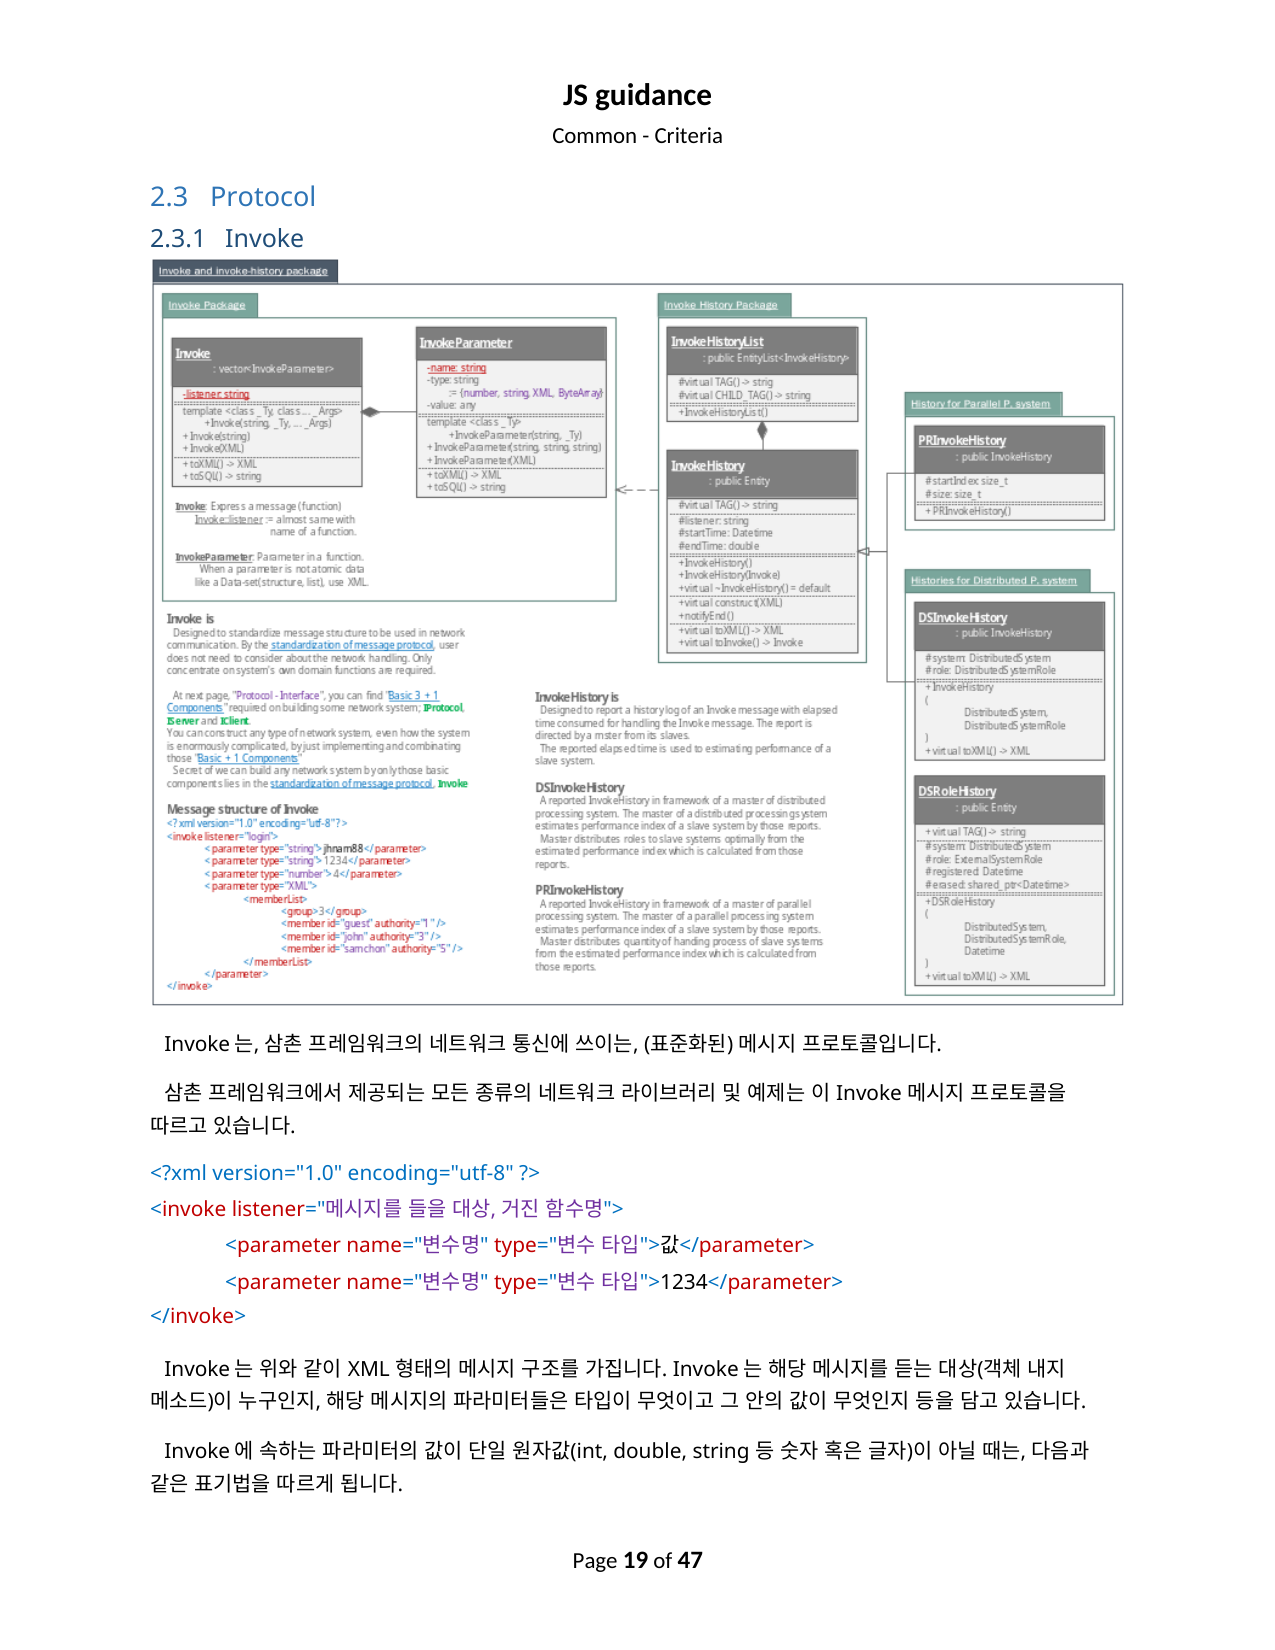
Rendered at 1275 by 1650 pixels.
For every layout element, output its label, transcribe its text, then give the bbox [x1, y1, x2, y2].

text Invoke에 속하는 파라미터의 값이 단일 원자값(int, double, string 등 숫자 혹은 글자)이 아닐 때는, 다음과 같은 표기법을 따르게 됩니다. [150, 1434, 1125, 1497]
subtitle Protocol [150, 177, 1125, 214]
subtitle Invoke [150, 221, 1125, 255]
text <?xml version="1.0" encoding="utf-8" ?> [150, 1158, 1125, 1187]
text Invoke는 위와 같이 XML 형태의 메시지 구조를 가집니다. Invoke는 해당 메시지를 듣는 대상(객체 내지 메소드)이 누구인지, 해당 메시지의 파라미터들은 타입이 무엇이고 그 안의 값이 무엇인지 등을 담고 있습니다. [150, 1352, 1125, 1415]
text <invoke listener="메시지를 들을 대상, 거진 함수명"> [150, 1192, 1125, 1223]
text 삼촌 프레임워크에서 제공되는 모든 종류의 네트워크 라이브러리 및 예제는 이 Invoke 메시지 프로토콜을 따르고 있습니다. [150, 1076, 1125, 1139]
text <parameter name="변수명" type="변수 타입">값</parameter> [150, 1229, 1125, 1259]
text <parameter name="변수명" type="변수 타입">1234</parameter> [150, 1265, 1125, 1295]
text </invoke> [150, 1301, 1125, 1330]
text Invoke는, 삼촌 프레임워크의 네트워크 통신에 쓰이는, (표준화된) 메시지 프로토콜입니다. [150, 1027, 1125, 1057]
